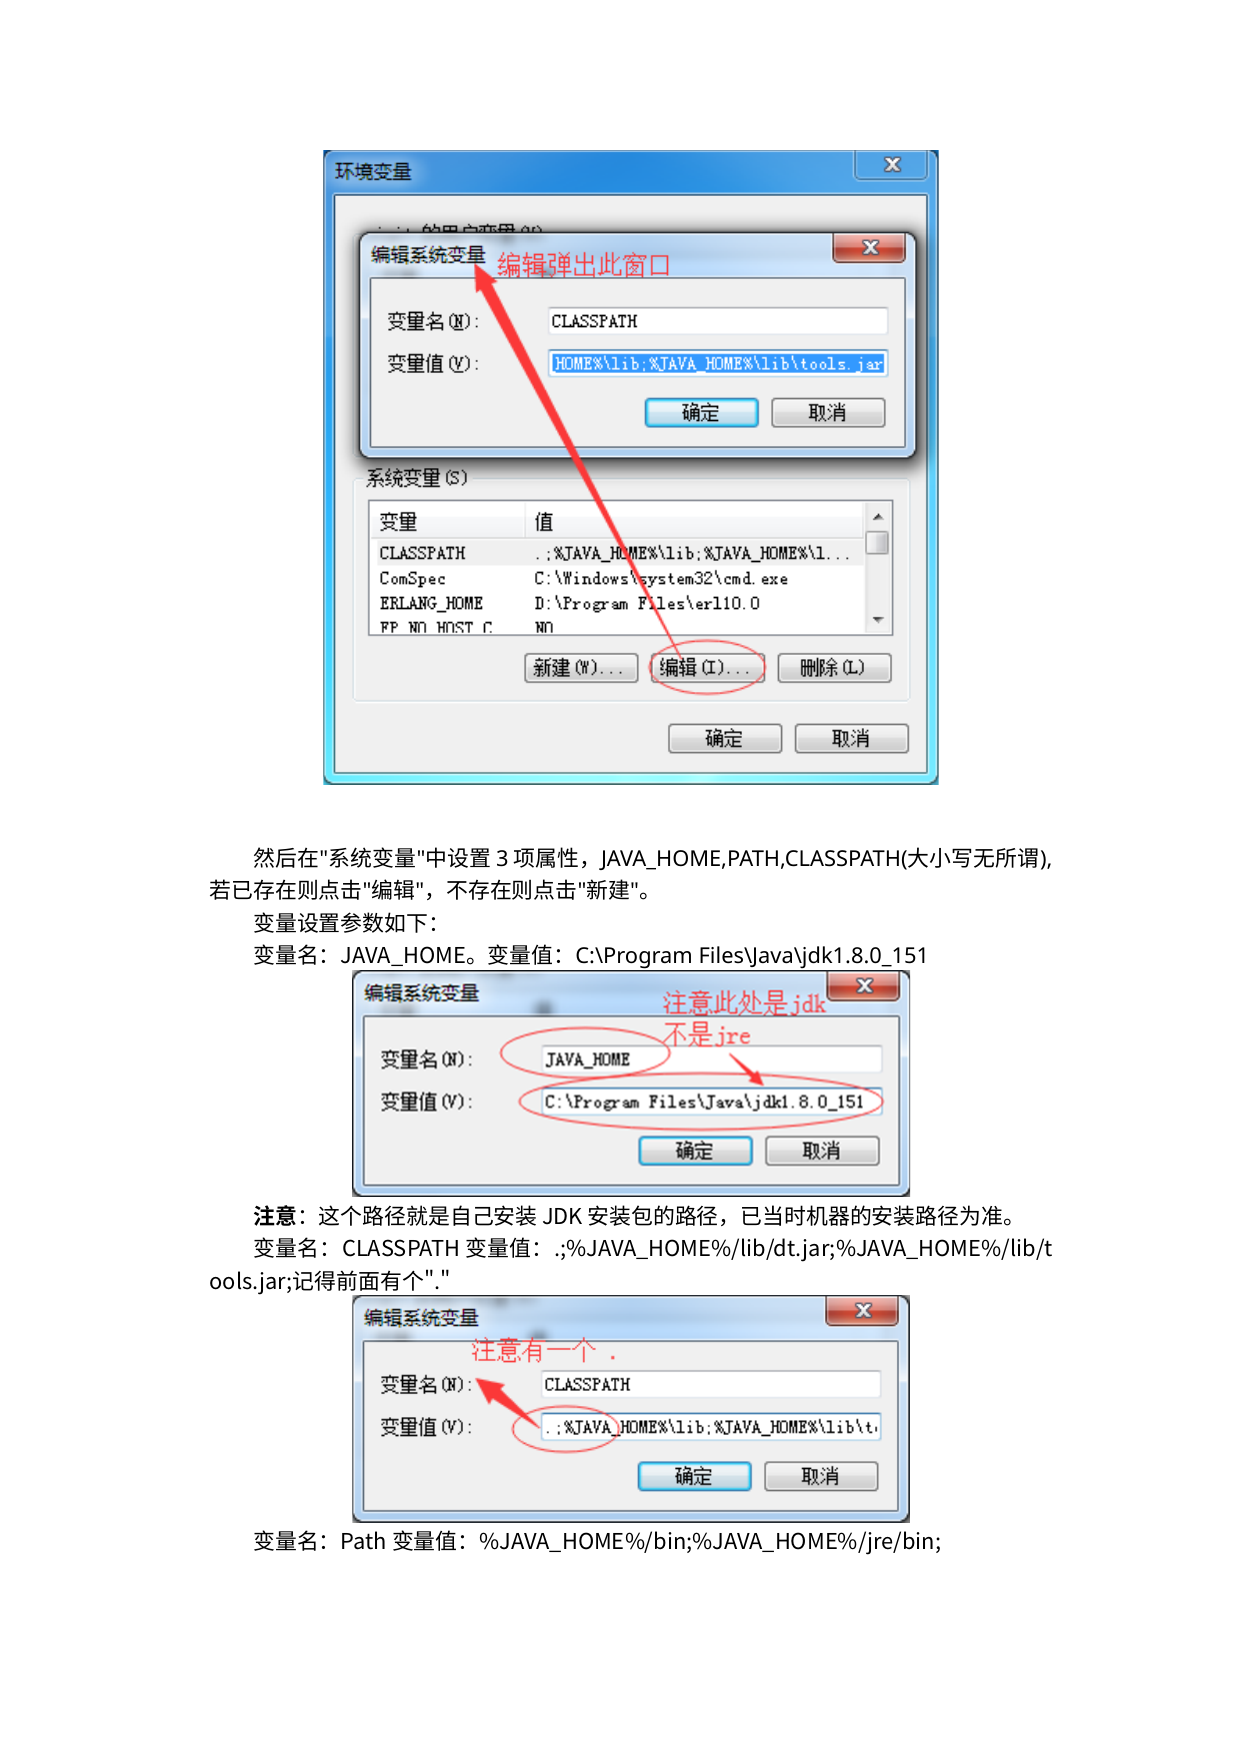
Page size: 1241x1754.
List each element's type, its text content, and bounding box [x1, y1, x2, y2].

picture [323, 150, 939, 785]
picture [352, 1295, 910, 1523]
text 变量名：JAVA_HOME。变量值：C:\Program Files\Java\jdk1.8.0_151 [209, 938, 1053, 971]
text 然后在"系统变量"中设置3项属性，JAVA_HOME,PATH,CLASSPATH(大小写无所谓),若已存在则点击"编辑"，不存在则点击"新建"。 [209, 841, 1053, 906]
text 注意：这个路径就是自己安装JDK安装包的路径，已当时机器的安装路径为准。 [209, 1198, 1053, 1231]
picture [352, 970, 911, 1197]
text 变量名：Path 变量值：%JAVA_HOME%/bin;%JAVA_HOME%/jre/bin; [209, 1523, 1053, 1556]
text 变量名：CLASSPATH变量值：.;%JAVA_HOME%/lib/dt.jar;%JAVA_HOME%/lib/tools.jar;记得前面有个"." [209, 1231, 1053, 1296]
text 变量设置参数如下： [209, 906, 1053, 938]
